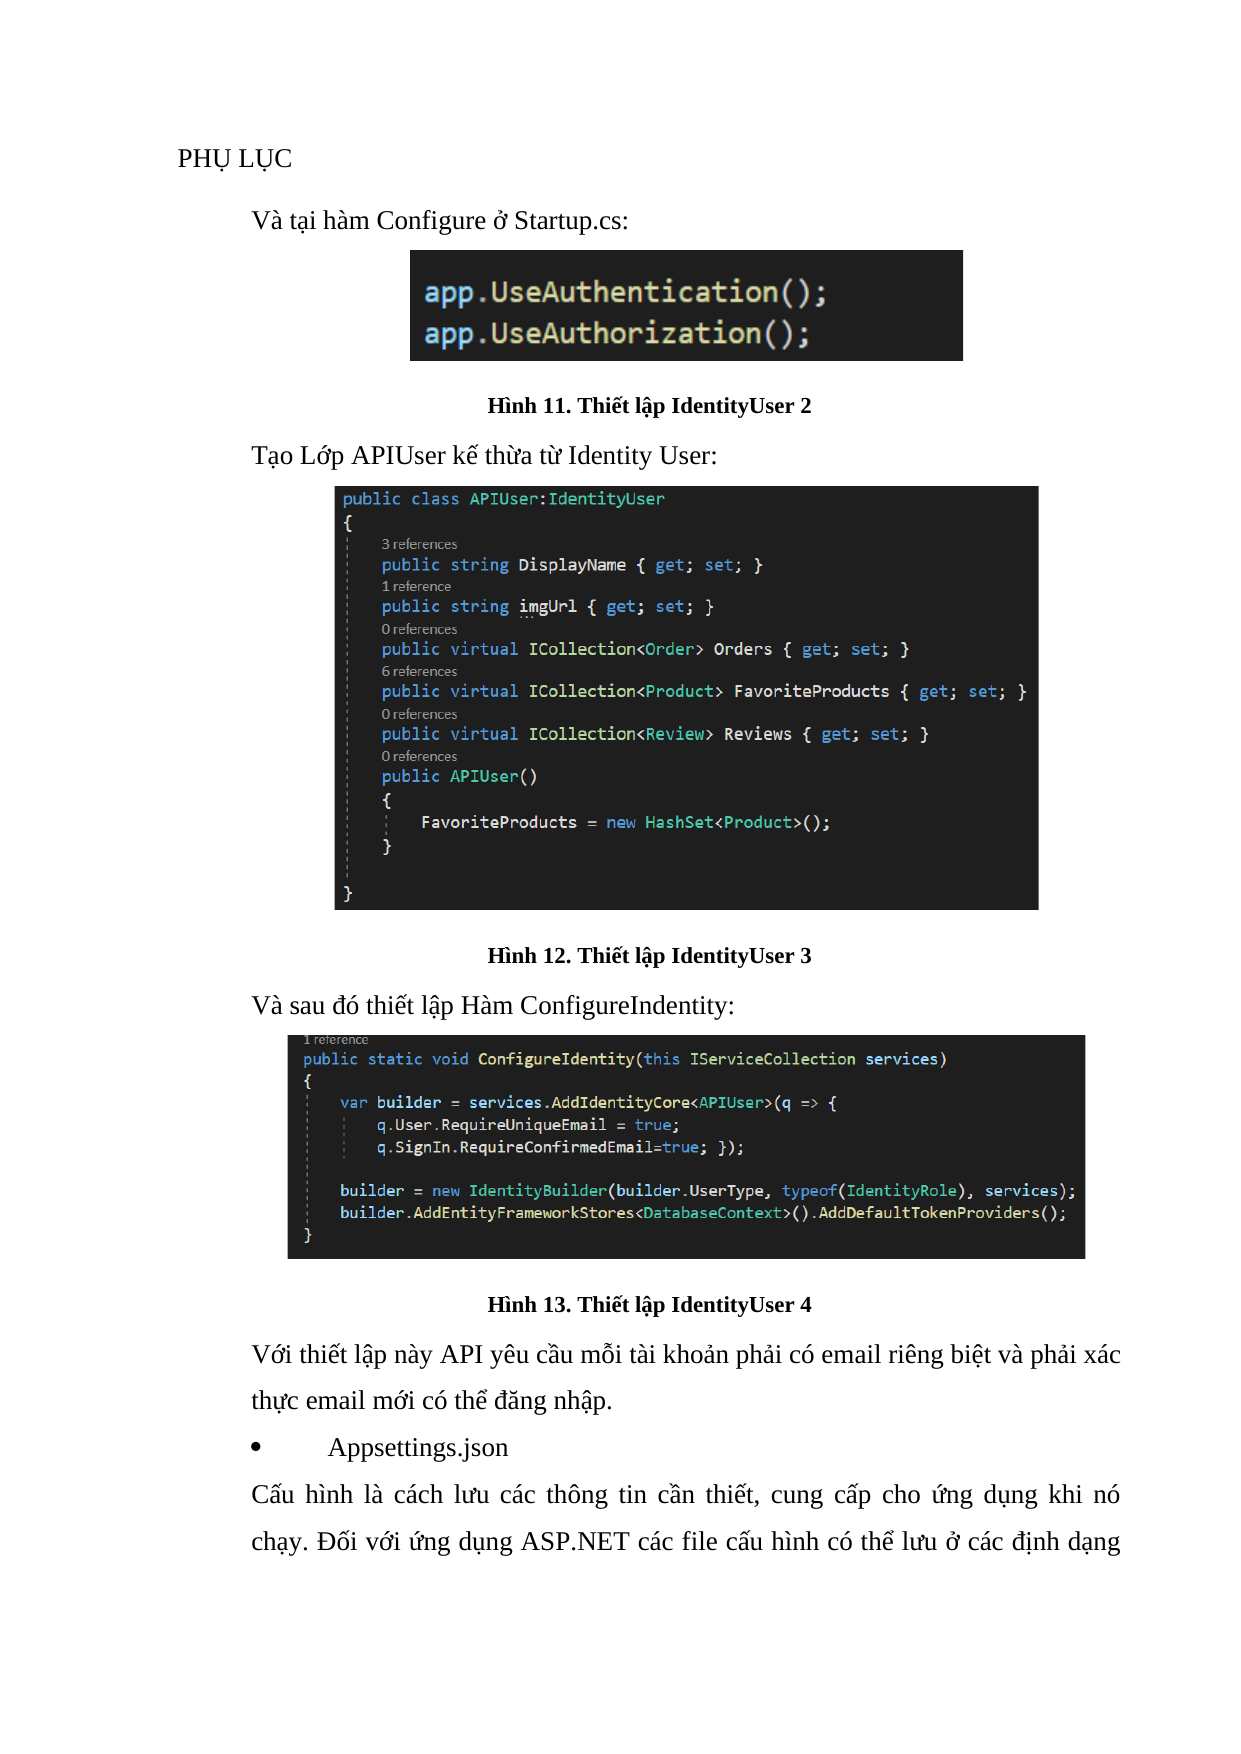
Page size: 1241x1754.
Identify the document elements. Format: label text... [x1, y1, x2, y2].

text Hình . Thiết lập IdentityUser 2 [177, 392, 1122, 419]
text Hình . Thiết lập IdentityUser 4 [177, 1291, 1122, 1317]
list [251, 1478, 1122, 1556]
list Và sau đó thiết lập Hàm ConfigureIndentity: [251, 989, 1122, 1020]
list Tạo Lớp APIUser kế thừa từ Identity User: [251, 439, 1122, 471]
picture [410, 250, 964, 361]
list Và tại hàm Configure ở Startup.cs: [251, 204, 1122, 235]
picture [287, 1035, 1086, 1259]
text Hình . Thiết lập IdentityUser 3 [177, 942, 1122, 968]
list Với thiết lập này API yêu cầu mỗi tài khoản phải có email riêng biệt và phải xác thực email mới có thể đăng nhập. [251, 1338, 1122, 1416]
picture [334, 486, 1039, 910]
list Appsettings.json [251, 1431, 1122, 1462]
